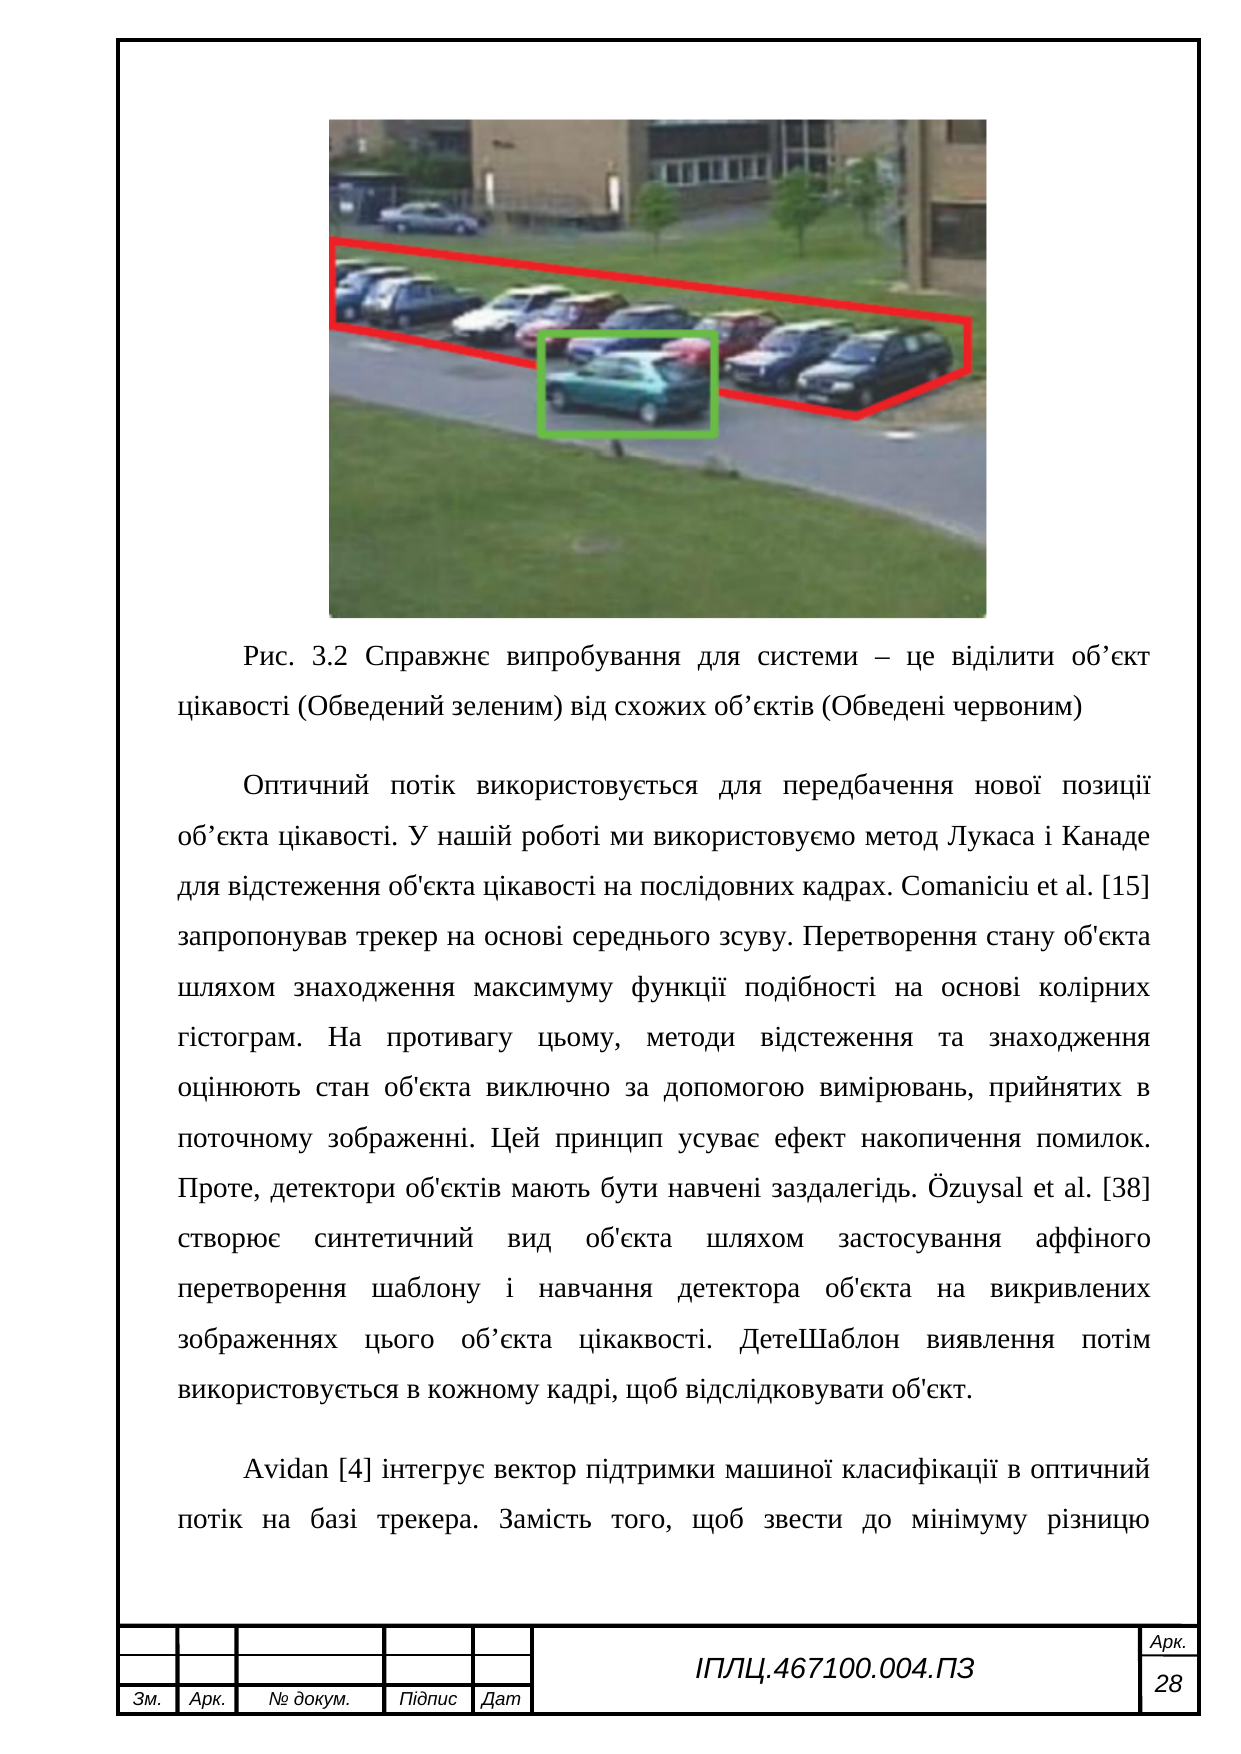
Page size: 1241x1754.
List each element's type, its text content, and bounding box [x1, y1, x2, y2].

picture [329, 112, 990, 621]
text Оптичний потік використовується для передбачення нової позиції об’єкта цікавості. У нашій роботі ми використовуємо метод Лукаса і Канаде для відстеження об'єкта цікавості на послідовних кадрах. Comaniciu et al. [15] запропонував трекер на основі середнього зсуву. Перетворення стану об'єкта шляхом знаходження максимуму функції подібності на основі колірних гістограм. На противагу цьому, методи відстеження та знаходження оцінюють стан об'єкта виключно за допомогою вимірювань, прийнятих в поточному зображенні. Цей принцип усуває ефект накопичення помилок. Проте, детектори об'єктів мають бути навчені заздалегідь. Özuysal et al. [38] створює синтетичний вид об'єкта шляхом застосування аффіного перетворення шаблону і навчання детектора об'єкта на викривлених зображеннях цього об’єкта цікаквості. ДетеШаблон виявлення потім використовується в кожному кадрі, щоб відслідковувати об'єкт. [177, 767, 1152, 1405]
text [177, 1451, 1152, 1534]
